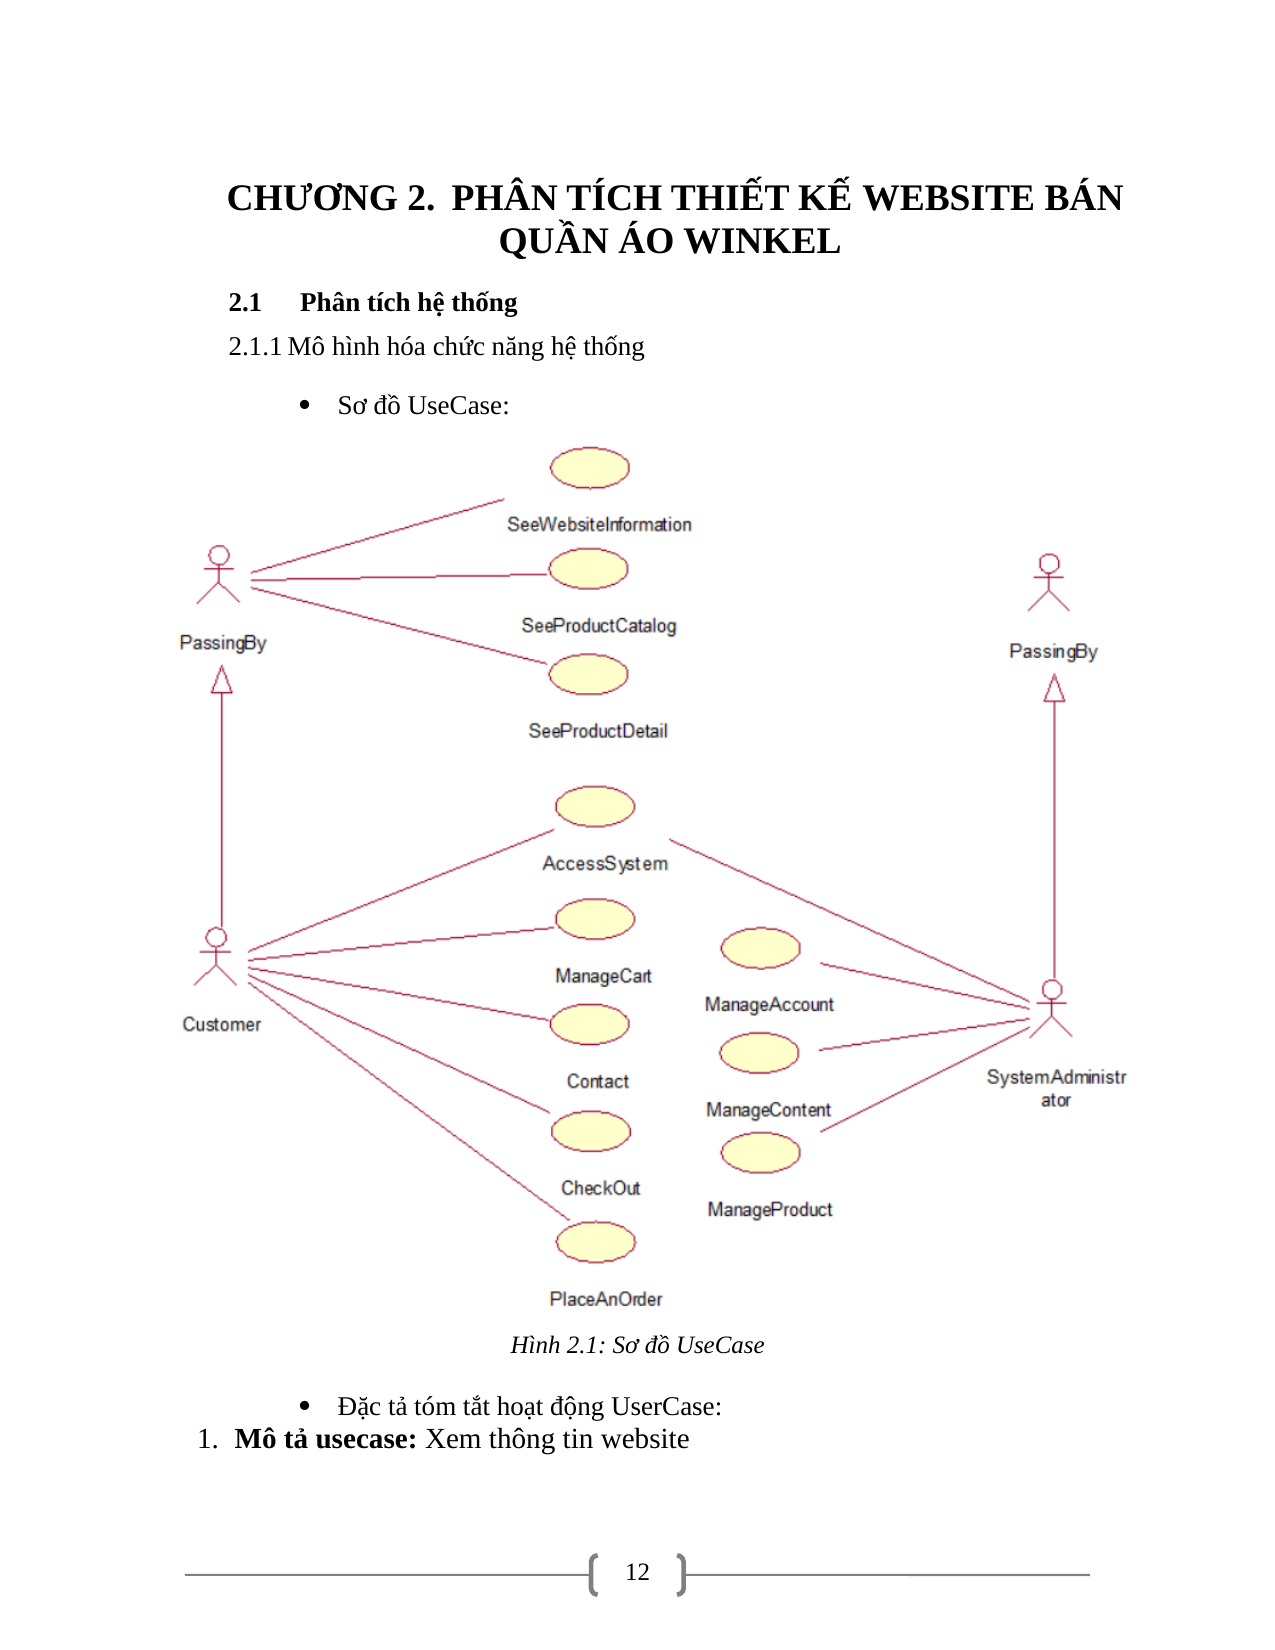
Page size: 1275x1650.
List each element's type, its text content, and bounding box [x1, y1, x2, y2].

list Mô tả usecase: Xem thông tin website [197, 1422, 1125, 1455]
list Sơ đồ UseCase: [300, 389, 1125, 420]
picture [164, 420, 1140, 1331]
list Đặc tả tóm tắt hoạt động UserCase: [300, 1390, 1125, 1422]
text Phân tích thiết kế website bán quần áo winkel [214, 175, 1125, 261]
text Hình 2.1: Sơ đồ UseCase [150, 1330, 1125, 1359]
subtitle Phân tích hệ thống [228, 286, 1125, 317]
subtitle Mô hình hóa chức năng hệ thống [228, 330, 1125, 361]
